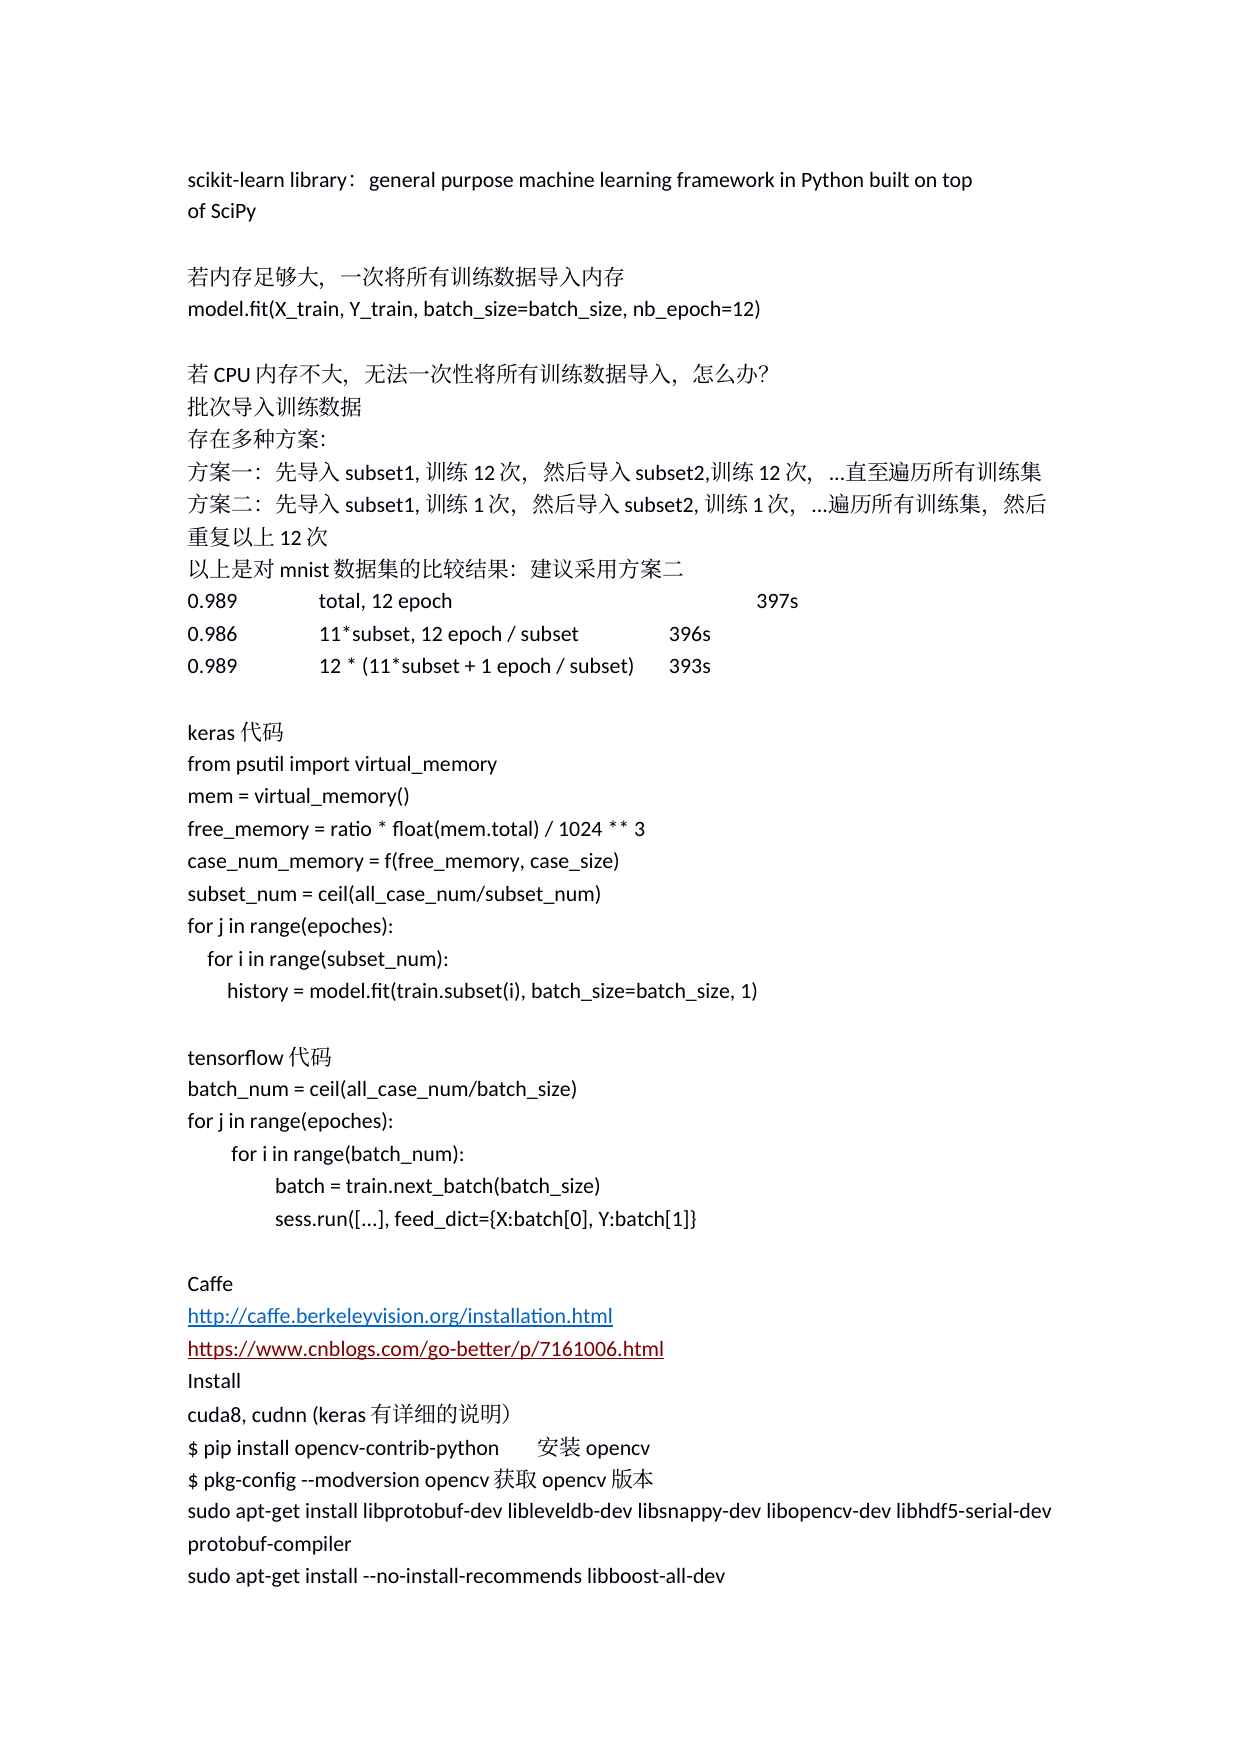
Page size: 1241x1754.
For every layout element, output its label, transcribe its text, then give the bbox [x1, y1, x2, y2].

text sess.run([...], feed_dict={X:batch[0], Y:batch[1]} [187, 1202, 1053, 1234]
text for j in range(epoches): [187, 1104, 1053, 1137]
text https://www.cnblogs.com/go-better/p/7161006.html [187, 1332, 1053, 1364]
text 批次导入训练数据 [187, 389, 1053, 422]
text 0.986 11*subset, 12 epoch / subset 396s [187, 617, 1053, 649]
text Caffe [187, 1267, 1053, 1299]
text mem = virtual_memory() [187, 779, 1053, 812]
text for j in range(epoches): [187, 909, 1053, 942]
text 0.989 12 * (11*subset + 1 epoch / subset) 393s [187, 649, 1053, 682]
text subset_num = ceil(all_case_num/subset_num) [187, 877, 1053, 909]
text from psutil import virtual_memory [187, 747, 1053, 779]
text cuda8, cudnn (keras有详细的说明） [187, 1397, 1053, 1429]
text http://caffe.berkeleyvision.org/installation.html [187, 1299, 1053, 1332]
text for i in range(subset_num): [187, 942, 1053, 974]
text keras 代码 [187, 714, 1053, 747]
text $ pkg-config --modversion opencv 获取opencv版本 [187, 1462, 1053, 1494]
text history = model.fit(train.subset(i), batch_size=batch_size, 1) [187, 974, 1053, 1007]
text 存在多种方案： [187, 422, 1053, 454]
text batch_num = ceil(all_case_num/batch_size) [187, 1072, 1053, 1104]
text 若CPU内存不大，无法一次性将所有训练数据导入，怎么办？ [187, 357, 1053, 389]
text for i in range(batch_num): [187, 1137, 1053, 1169]
text model.fit(X_train, Y_train, batch_size=batch_size, nb_epoch=12) [187, 292, 1053, 324]
text of SciPy [187, 194, 1053, 227]
text 方案二：先导入subset1, 训练1次，然后导入subset2, 训练1次，...遍历所有训练集，然后重复以上12次 [187, 487, 1053, 552]
text tensorflow代码 [187, 1039, 1053, 1072]
text scikit-learn library：general purpose machine learning framework in Python built on top [187, 162, 1053, 194]
text case_num_memory = f(free_memory, case_size) [187, 844, 1053, 877]
text sudo apt-get install --no-install-recommends libboost-all-dev [187, 1559, 1053, 1592]
text free_memory = ratio * float(mem.total) / 1024 ** 3 [187, 812, 1053, 844]
text 若内存足够大，一次将所有训练数据导入内存 [187, 259, 1053, 292]
text $ pip install opencv-contrib-python 安装opencv [187, 1429, 1053, 1462]
text 以上是对mnist数据集的比较结果：建议采用方案二 [187, 552, 1053, 584]
text batch = train.next_batch(batch_size) [187, 1169, 1053, 1202]
text 方案一：先导入subset1, 训练12次，然后导入subset2,训练12次，...直至遍历所有训练集 [187, 454, 1053, 487]
text sudo apt-get install libprotobuf-dev libleveldb-dev libsnappy-dev libopencv-dev libhdf5-serial-dev protobuf-compiler [187, 1494, 1053, 1559]
text Install [187, 1364, 1053, 1397]
text 0.989 total, 12 epoch 397s [187, 584, 1053, 617]
